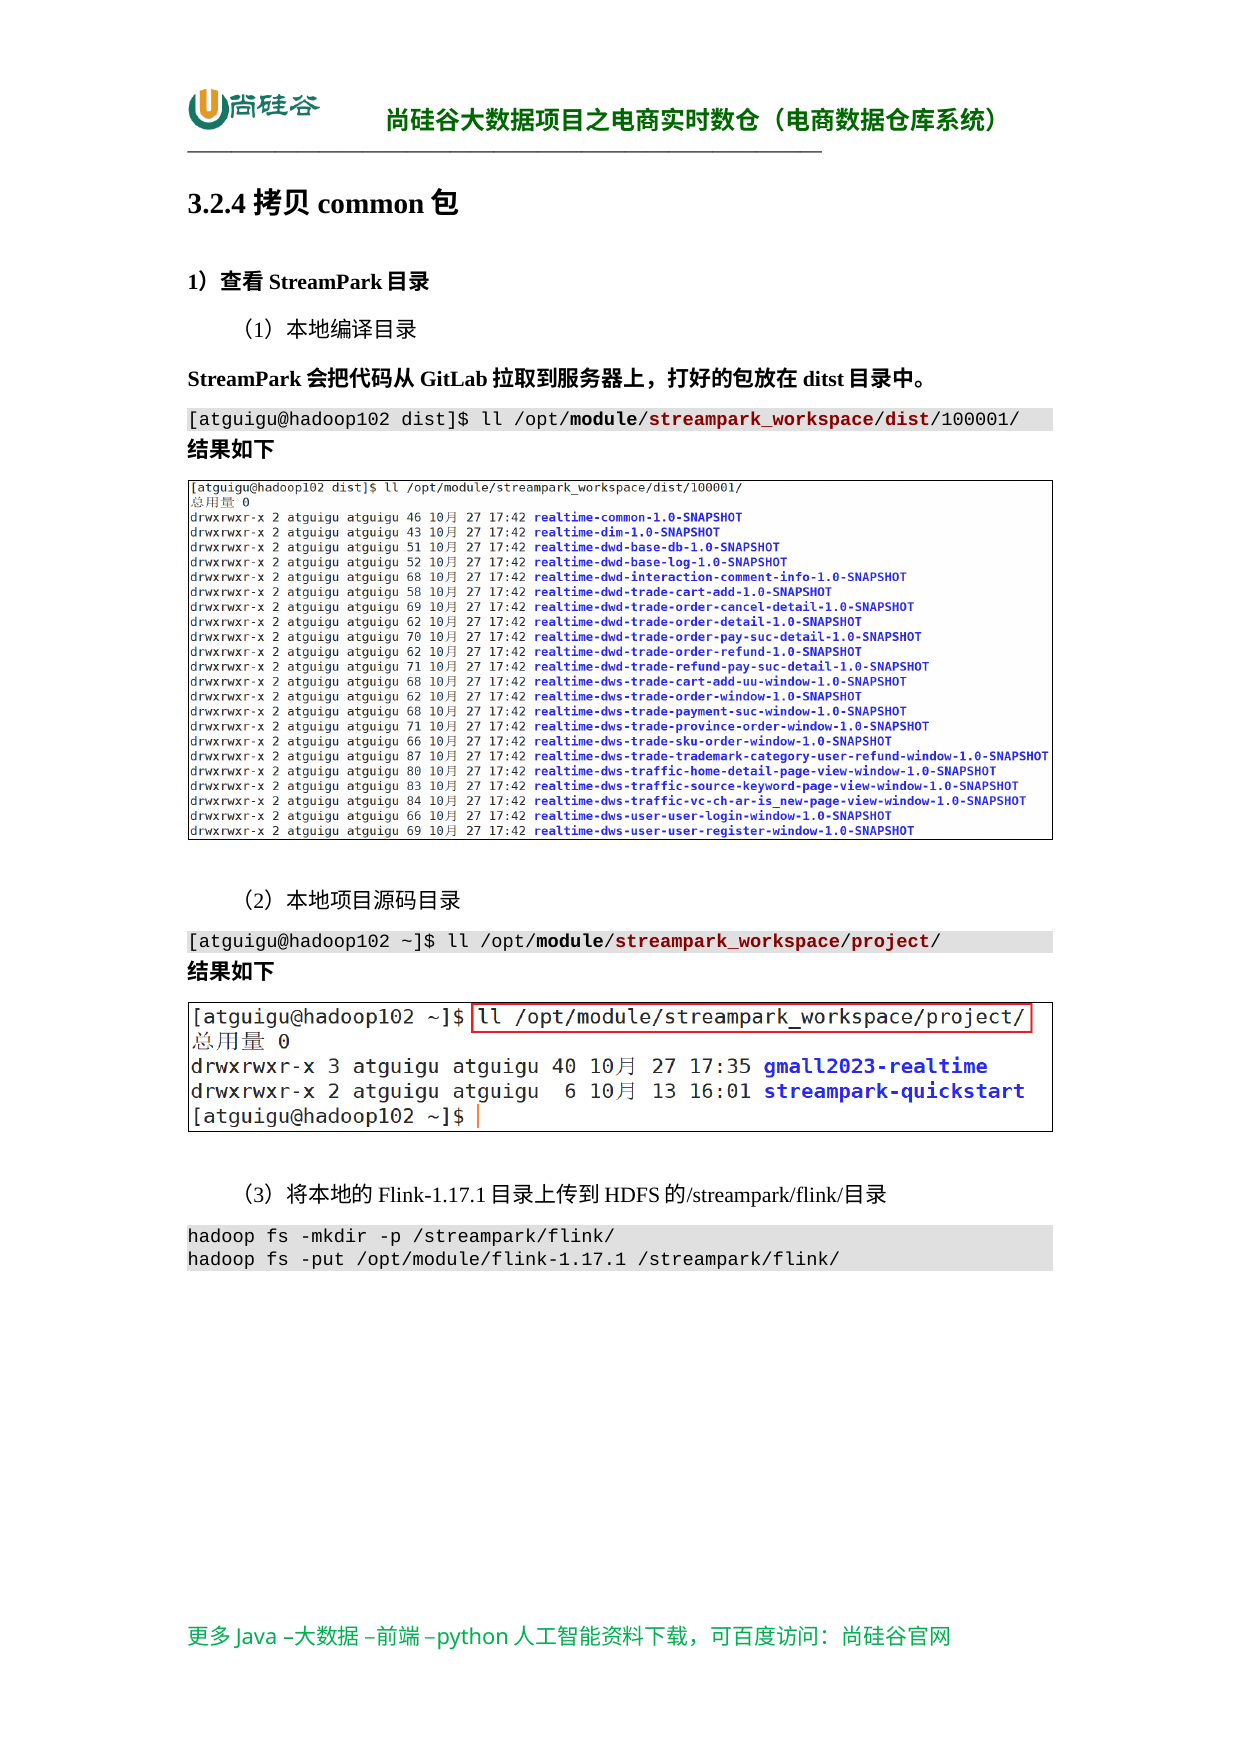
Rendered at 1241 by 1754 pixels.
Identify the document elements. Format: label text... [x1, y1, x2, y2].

text 查看StreamPark目录 [187, 263, 1053, 296]
text 拷贝common包 [187, 168, 1053, 233]
text [atguigu@hadoop102 ~]$ ll /opt/module/streampark_workspace/project/ [187, 931, 1053, 953]
text StreamPark会把代码从GitLab拉取到服务器上，打好的包放在ditst目录中。 [187, 360, 1053, 393]
picture [189, 1003, 1052, 1131]
picture [189, 481, 1052, 839]
text 结果如下 [187, 431, 1053, 464]
text hadoop fs -put /opt/module/flink-1.17.1 /streampark/flink/ [187, 1248, 1053, 1271]
text 将本地的Flink-1.17.1目录上传到HDFS的/streampark/flink/目录 [187, 1177, 1053, 1209]
text 本地编译目录 [187, 312, 1053, 344]
text 本地项目源码目录 [187, 882, 1053, 915]
picture [187, 88, 320, 130]
text 结果如下 [187, 953, 1053, 986]
text hadoop fs -mkdir -p /streampark/flink/ [187, 1225, 1053, 1248]
text [atguigu@hadoop102 dist]$ ll /opt/module/streampark_workspace/dist/100001/ [187, 408, 1053, 431]
